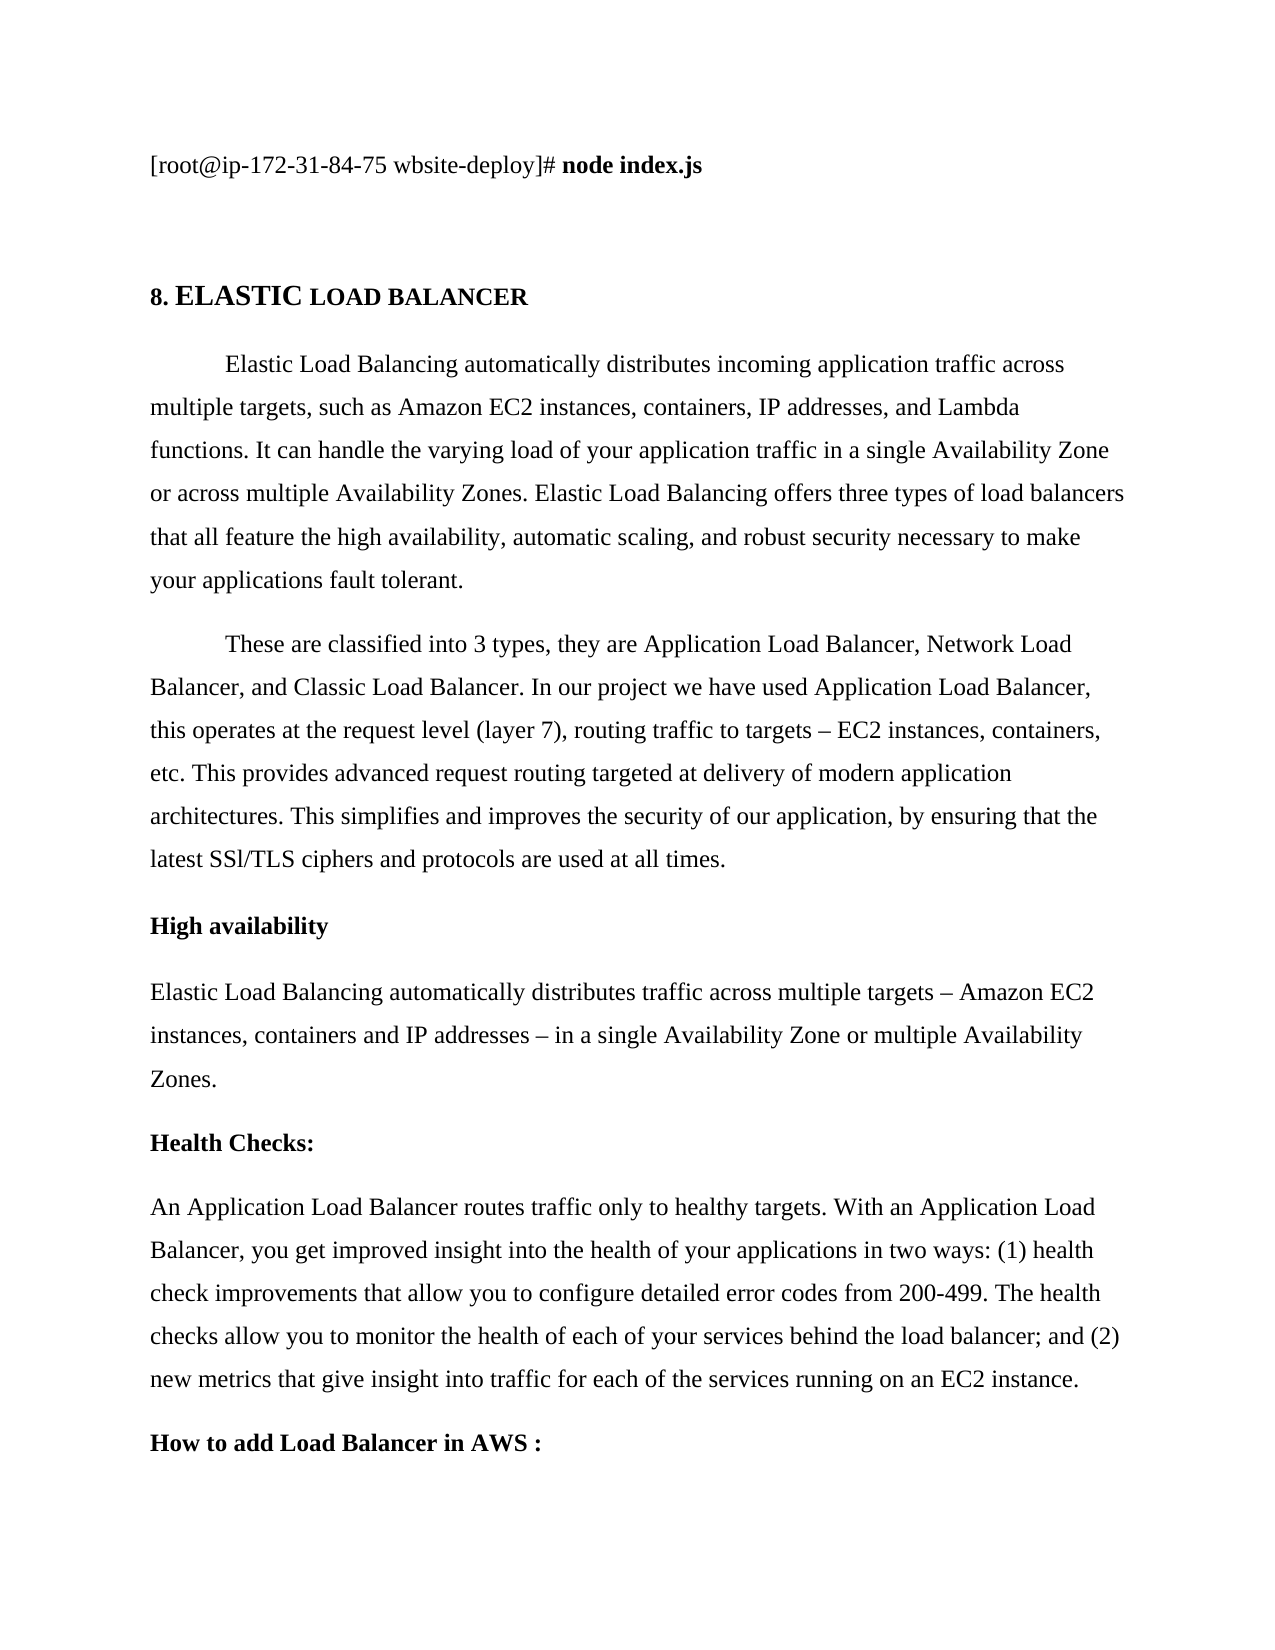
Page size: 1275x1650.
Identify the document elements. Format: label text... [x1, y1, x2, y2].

text 8. ELASTIC LOAD BALANCER [150, 278, 1125, 311]
text How to add Load Balancer in AWS : [150, 1428, 1125, 1457]
text Elastic Load Balancing automatically distributes incoming application traffic across multiple targets, such as Amazon EC2 instances, containers, IP addresses, and Lambda functions. It can handle the varying load of your application traffic in a single Availability Zone or across multiple Availability Zones. Elastic Load Balancing offers three types of load balancers that all feature the high availability, automatic scaling, and robust security necessary to make your applications fault tolerant. [150, 349, 1125, 593]
text These are classified into 3 types, they are Application Load Balancer, Network Load Balancer, and Classic Load Balancer. In our project we have used Application Load Balancer, this operates at the request level (layer 7), routing traffic to targets – EC2 instances, containers, etc. This provides advanced request routing targeted at delivery of modern application architectures. This simplifies and improves the security of our application, by ensuring that the latest SSl/TLS ciphers and protocols are used at all times. [150, 629, 1125, 873]
text Elastic Load Balancing automatically distributes traffic across multiple targets – Amazon EC2 instances, containers and IP addresses – in a single Availability Zone or multiple Availability Zones. [150, 977, 1125, 1092]
text High availability [150, 911, 1125, 939]
text An Application Load Balancer routes traffic only to healthy targets. With an Application Load Balancer, you get improved insight into the health of your applications in two ways: (1) health check improvements that allow you to configure detailed error codes from 200-499. The health checks allow you to monitor the health of each of your services behind the load balancer; and (2) new metrics that give insight into traffic for each of the services running on an EC2 instance. [150, 1192, 1125, 1393]
text [root@ip-172-31-84-75 wbsite-deploy]# node index.js [150, 150, 1125, 179]
text Health Checks: [150, 1128, 1125, 1156]
